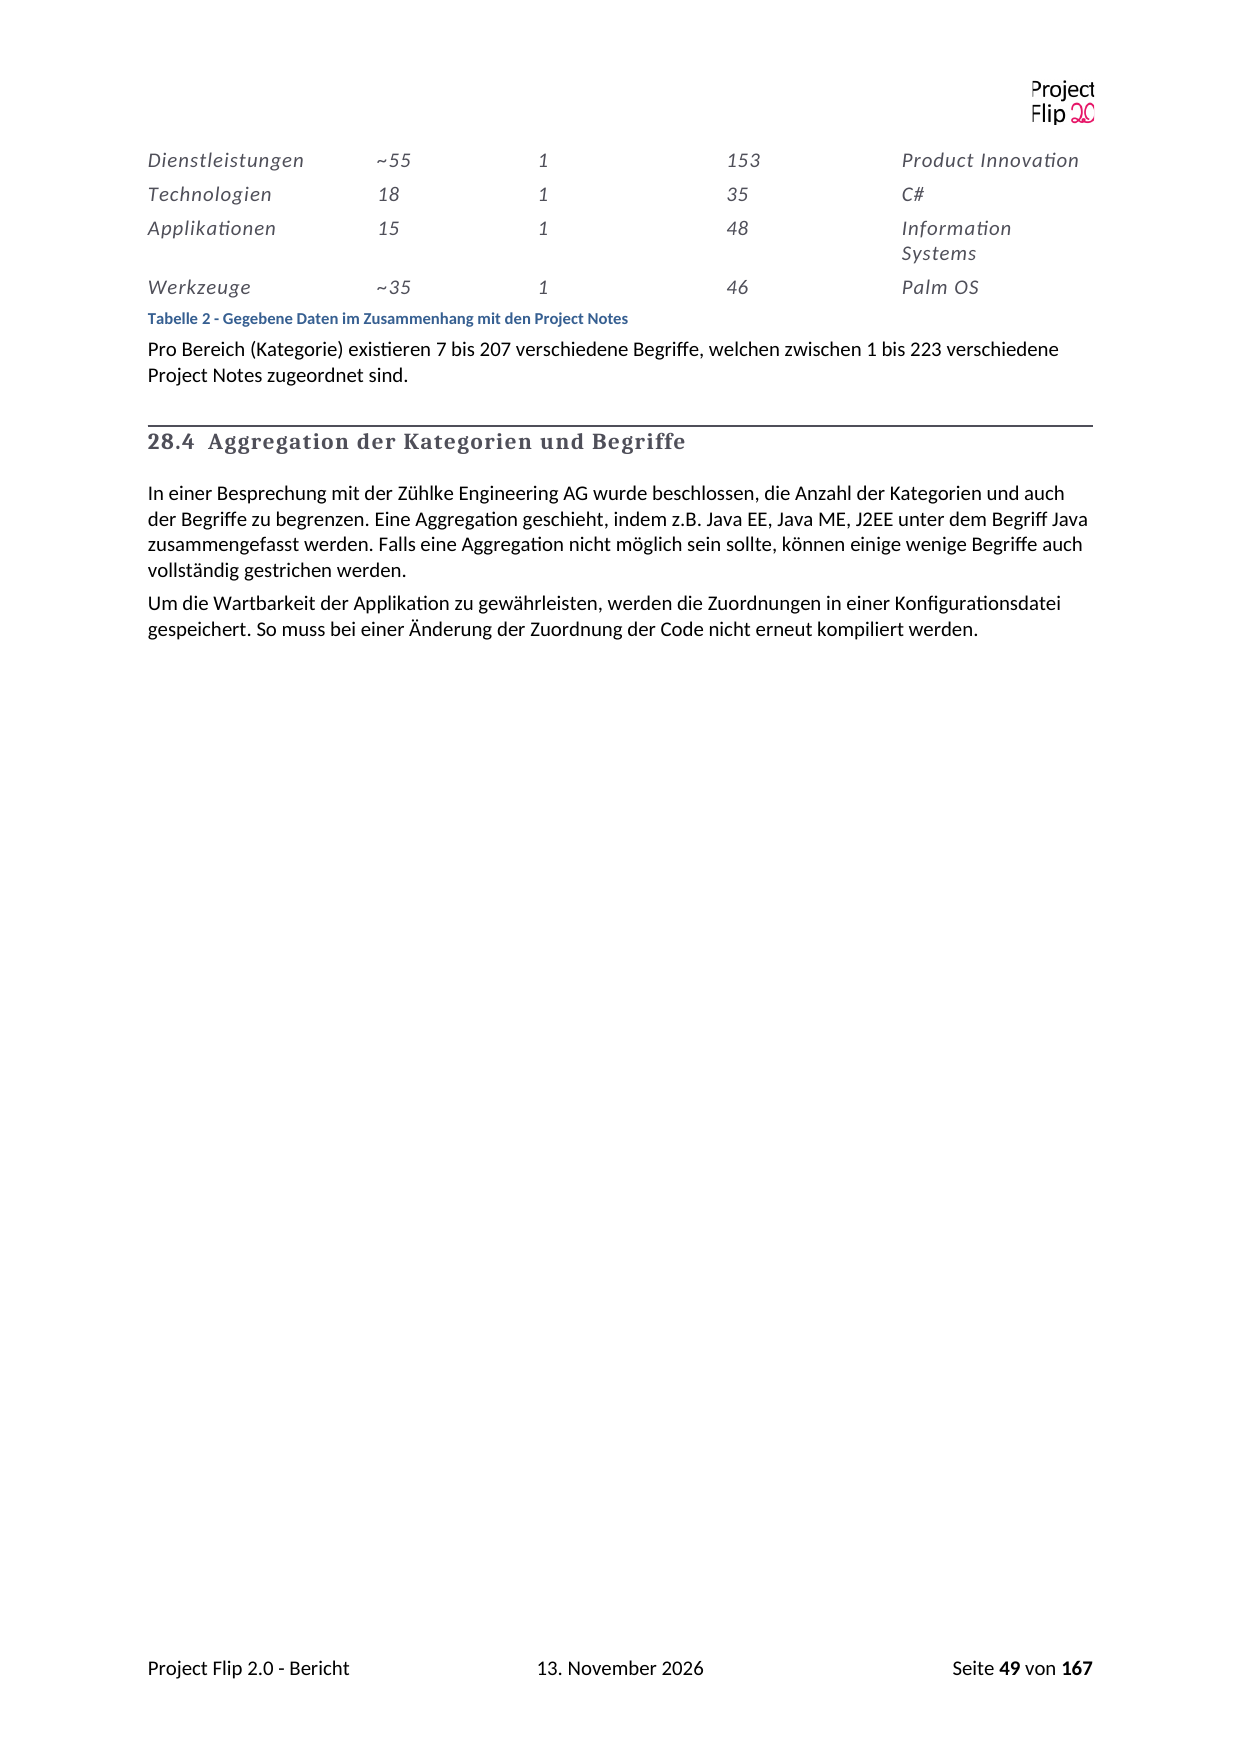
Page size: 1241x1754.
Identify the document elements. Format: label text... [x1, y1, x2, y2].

table_cell ~55 [366, 148, 526, 181]
table_cell Product Innovation [890, 148, 1104, 181]
table_cell 1 [526, 181, 715, 215]
table_cell 35 [715, 181, 890, 215]
picture [1081, 79, 1097, 124]
text Um die Wartbarkeit der Applikation zu gewährleisten, werden die Zuordnungen in einer Konfigurationsdatei gespeichert. So muss bei einer Änderung der Zuordnung der Code nicht erneut kompiliert werden. [148, 591, 1093, 641]
table_cell 1 [526, 148, 715, 181]
table_cell 18 [366, 181, 526, 215]
table_cell Palm OS [890, 274, 1104, 308]
table_cell 153 [715, 148, 890, 181]
table_cell 48 [715, 215, 890, 274]
subtitle Aggregation der Kategorien und Begriffe [148, 427, 1093, 456]
text Pro Bereich (Kategorie) existieren 7 bis 207 verschiedene Begriffe, welchen zwischen 1 bis 223 verschiedene Project Notes zugeordnet sind. [148, 337, 1093, 387]
table_cell Applikationen [136, 215, 366, 274]
table_cell 15 [366, 215, 526, 274]
table_cell C# [890, 181, 1104, 215]
table_cell 1 [526, 215, 715, 274]
table_cell Information Systems [890, 215, 1104, 274]
table_cell Dienstleistungen [136, 148, 366, 181]
table_cell 1 [526, 274, 715, 308]
table_cell Werkzeuge [136, 274, 366, 308]
table_cell 46 [715, 274, 890, 308]
text In einer Besprechung mit der Zühlke Engineering AG wurde beschlossen, die Anzahl der Kategorien und auch der Begriffe zu begrenzen. Eine Aggregation geschieht, indem z.B. Java EE, Java ME, J2EE unter dem Begriff Java zusammengefasst werden. Falls eine Aggregation nicht möglich sein sollte, können einige wenige Begriffe auch vollständig gestrichen werden. [148, 481, 1093, 582]
table_cell ~35 [366, 274, 526, 308]
table_cell Technologien [136, 181, 366, 215]
